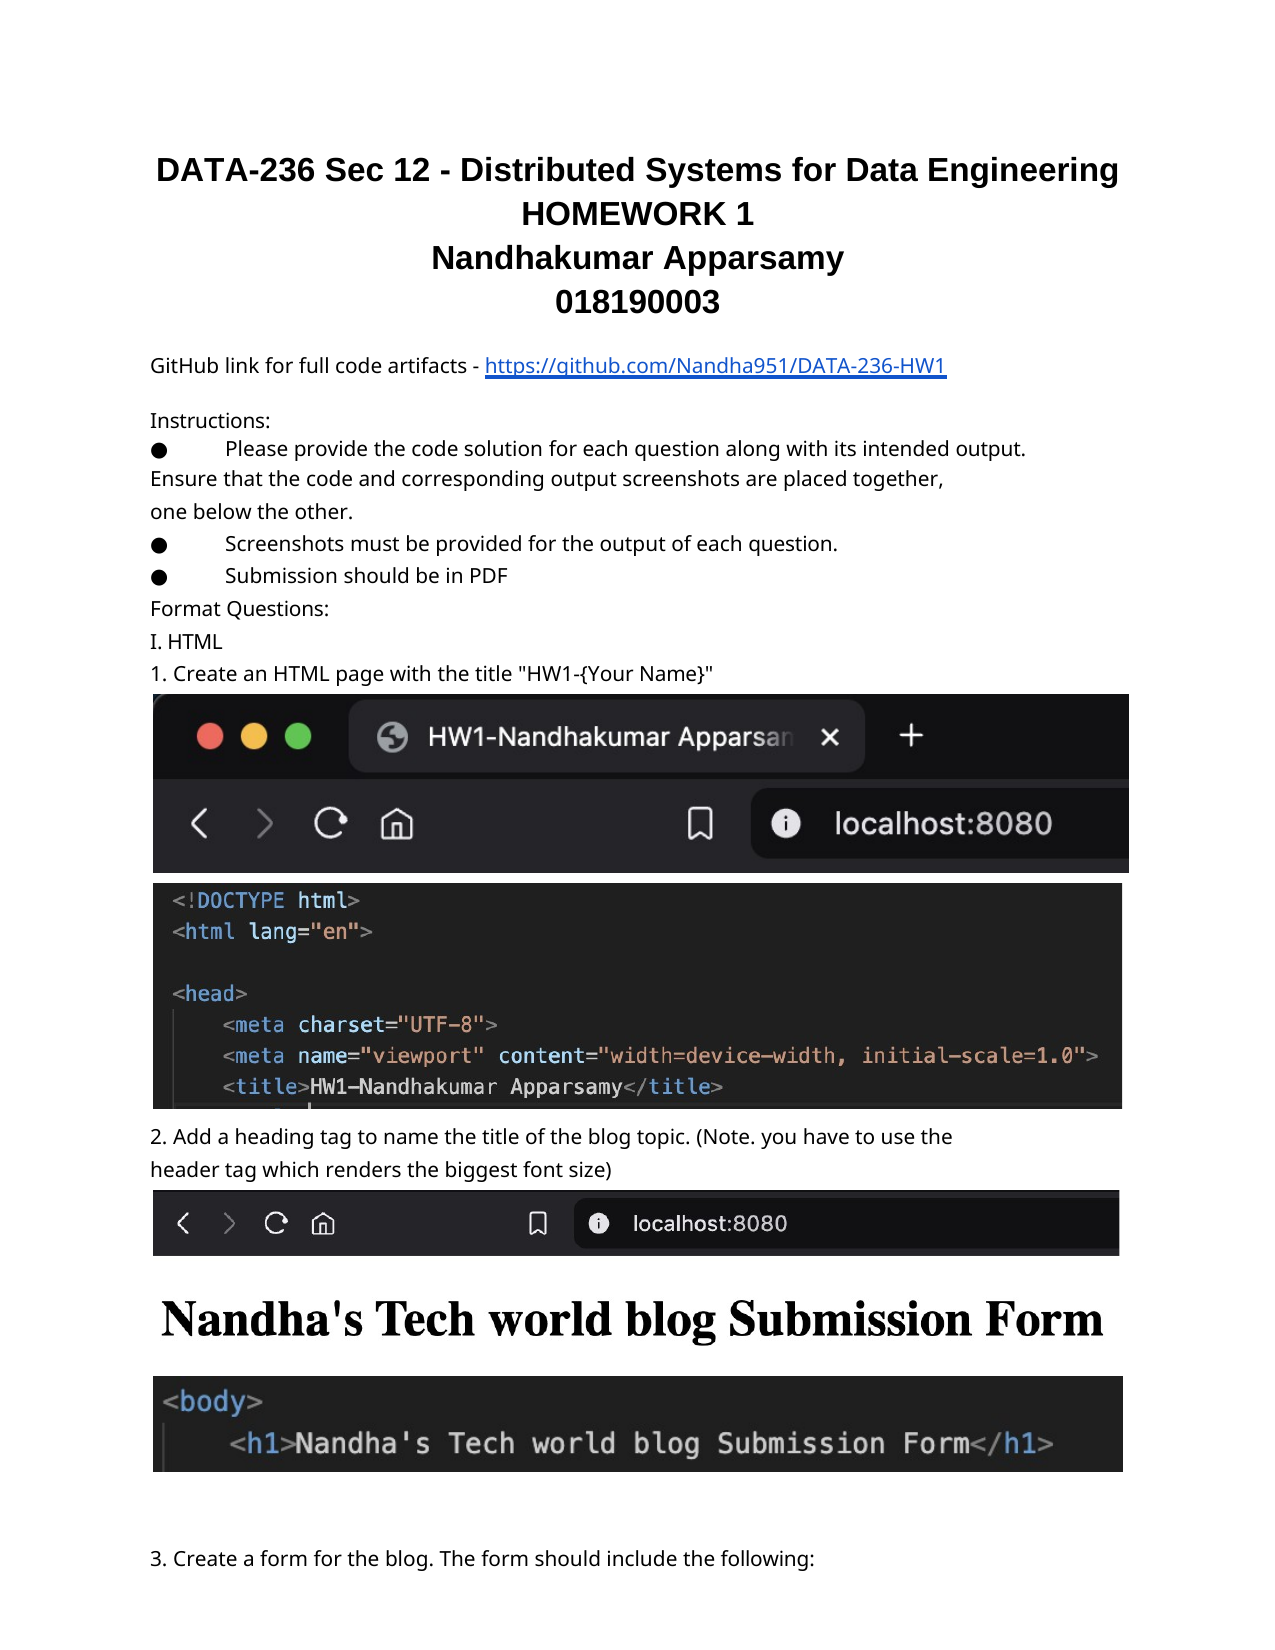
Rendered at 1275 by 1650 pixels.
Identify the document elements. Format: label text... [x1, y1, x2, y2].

title DATA-236 Sec 12 - Distributed Systems for Data Engineering HOMEWORK 1 [150, 150, 1125, 233]
picture [153, 1376, 1123, 1472]
list Create a form for the blog. The form should include the following: [150, 1544, 1237, 1573]
title Nandhakumar Apparsamy 018190003 [352, 238, 923, 321]
list Screenshots must be provided for the output of each question. [150, 529, 1237, 558]
text GitHub link for full code artifacts - https://github.com/Nandha951/DATA-236-HW1 Instructions: [150, 330, 981, 440]
list Submission should be in PDF Format Questions: [150, 562, 513, 623]
picture [153, 1190, 1120, 1346]
list Create an HTML page with the title "HW1-{Your Name}" [150, 659, 1237, 687]
list HTML [150, 627, 1237, 655]
picture [153, 694, 1129, 873]
text Ensure that the code and corresponding output screenshots are placed together, one below the other. [150, 464, 981, 525]
picture [153, 883, 1123, 1109]
list Please provide the code solution for each question along with its intended output. [150, 440, 1237, 461]
